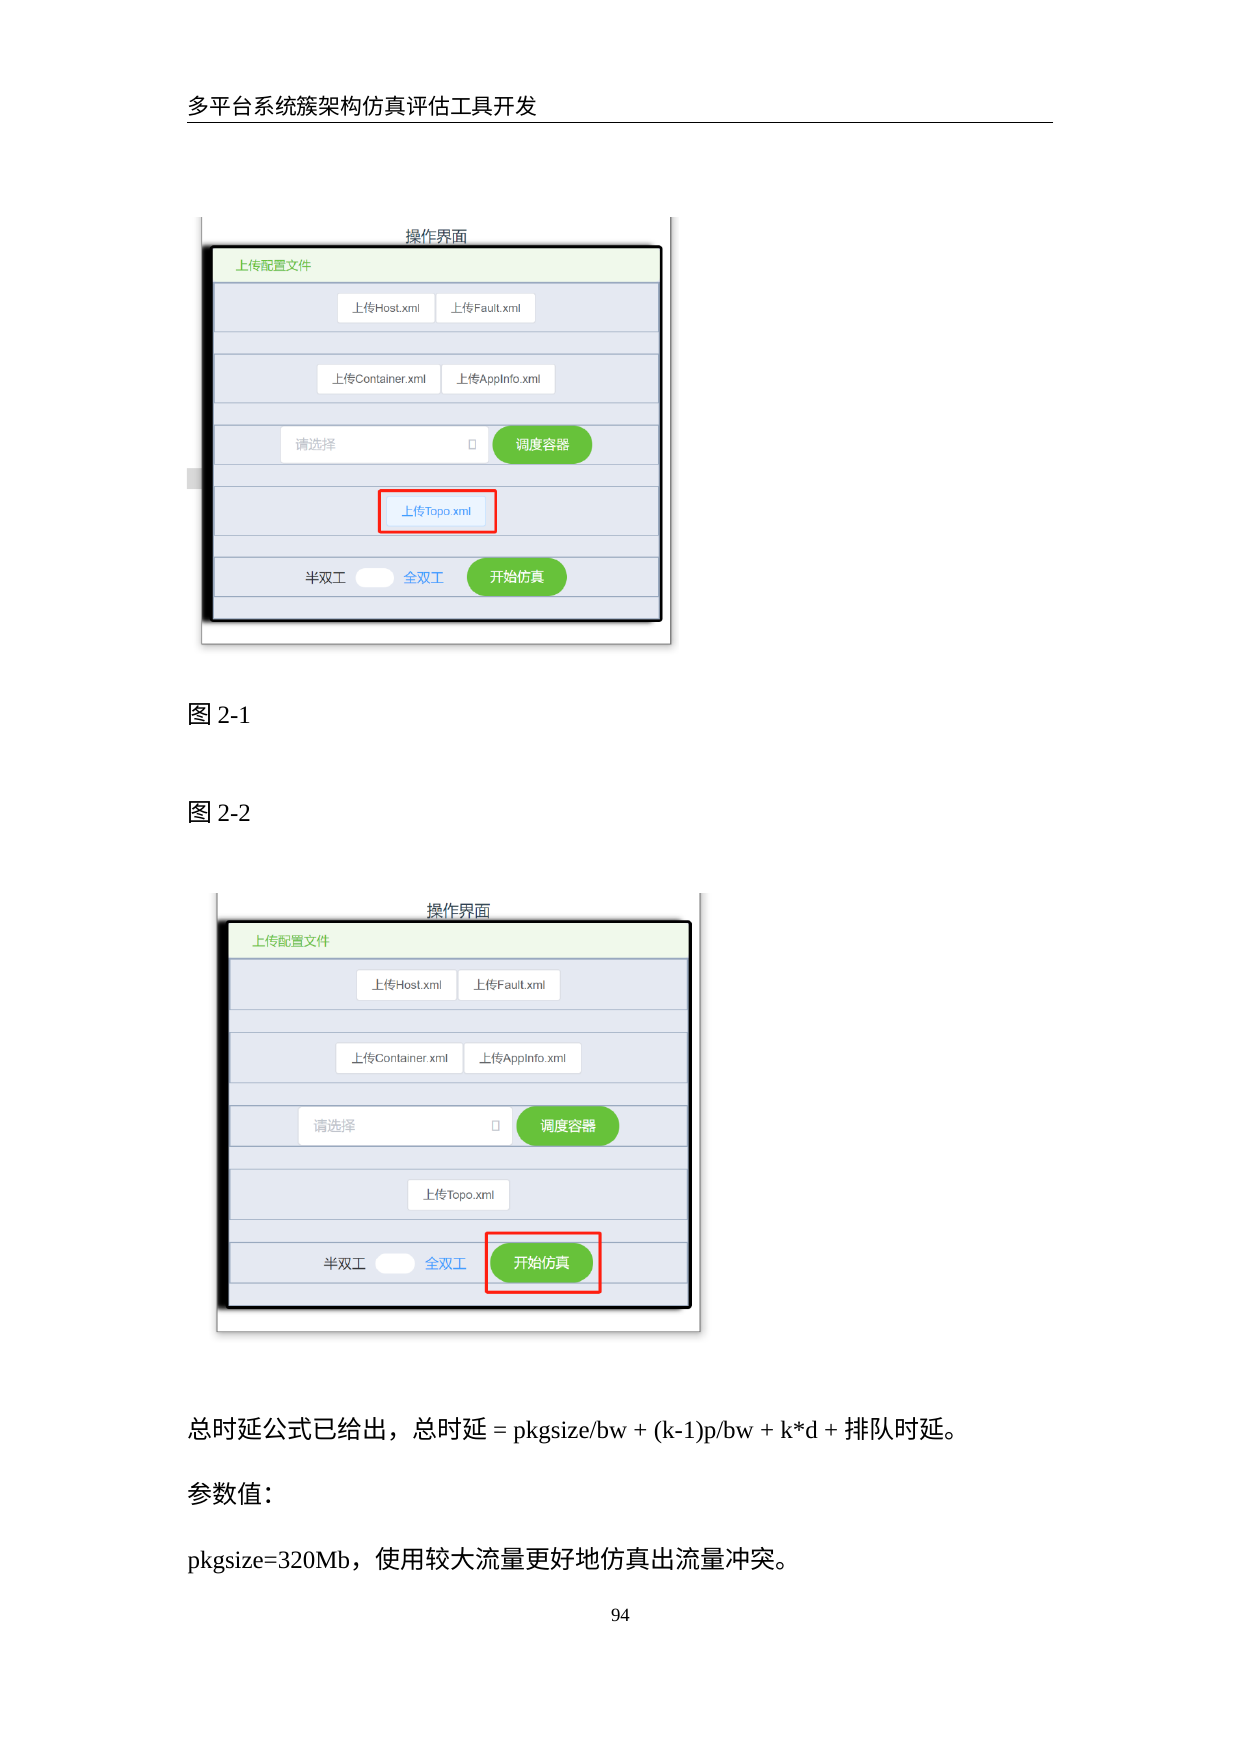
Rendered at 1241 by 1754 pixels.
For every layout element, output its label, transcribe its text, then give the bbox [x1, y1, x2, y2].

picture [194, 893, 718, 1345]
text 图2-2 [187, 778, 1053, 843]
text 总时延公式已给出，总时延 = pkgsize/bw + (k-1)p/bw + k*d + 排队时延。 [187, 1395, 1053, 1460]
text pkgsize=320Mb，使用较大流量更好地仿真出流量冲突。 [187, 1525, 1053, 1590]
text 参数值： [187, 1460, 1053, 1525]
picture [186, 217, 679, 662]
